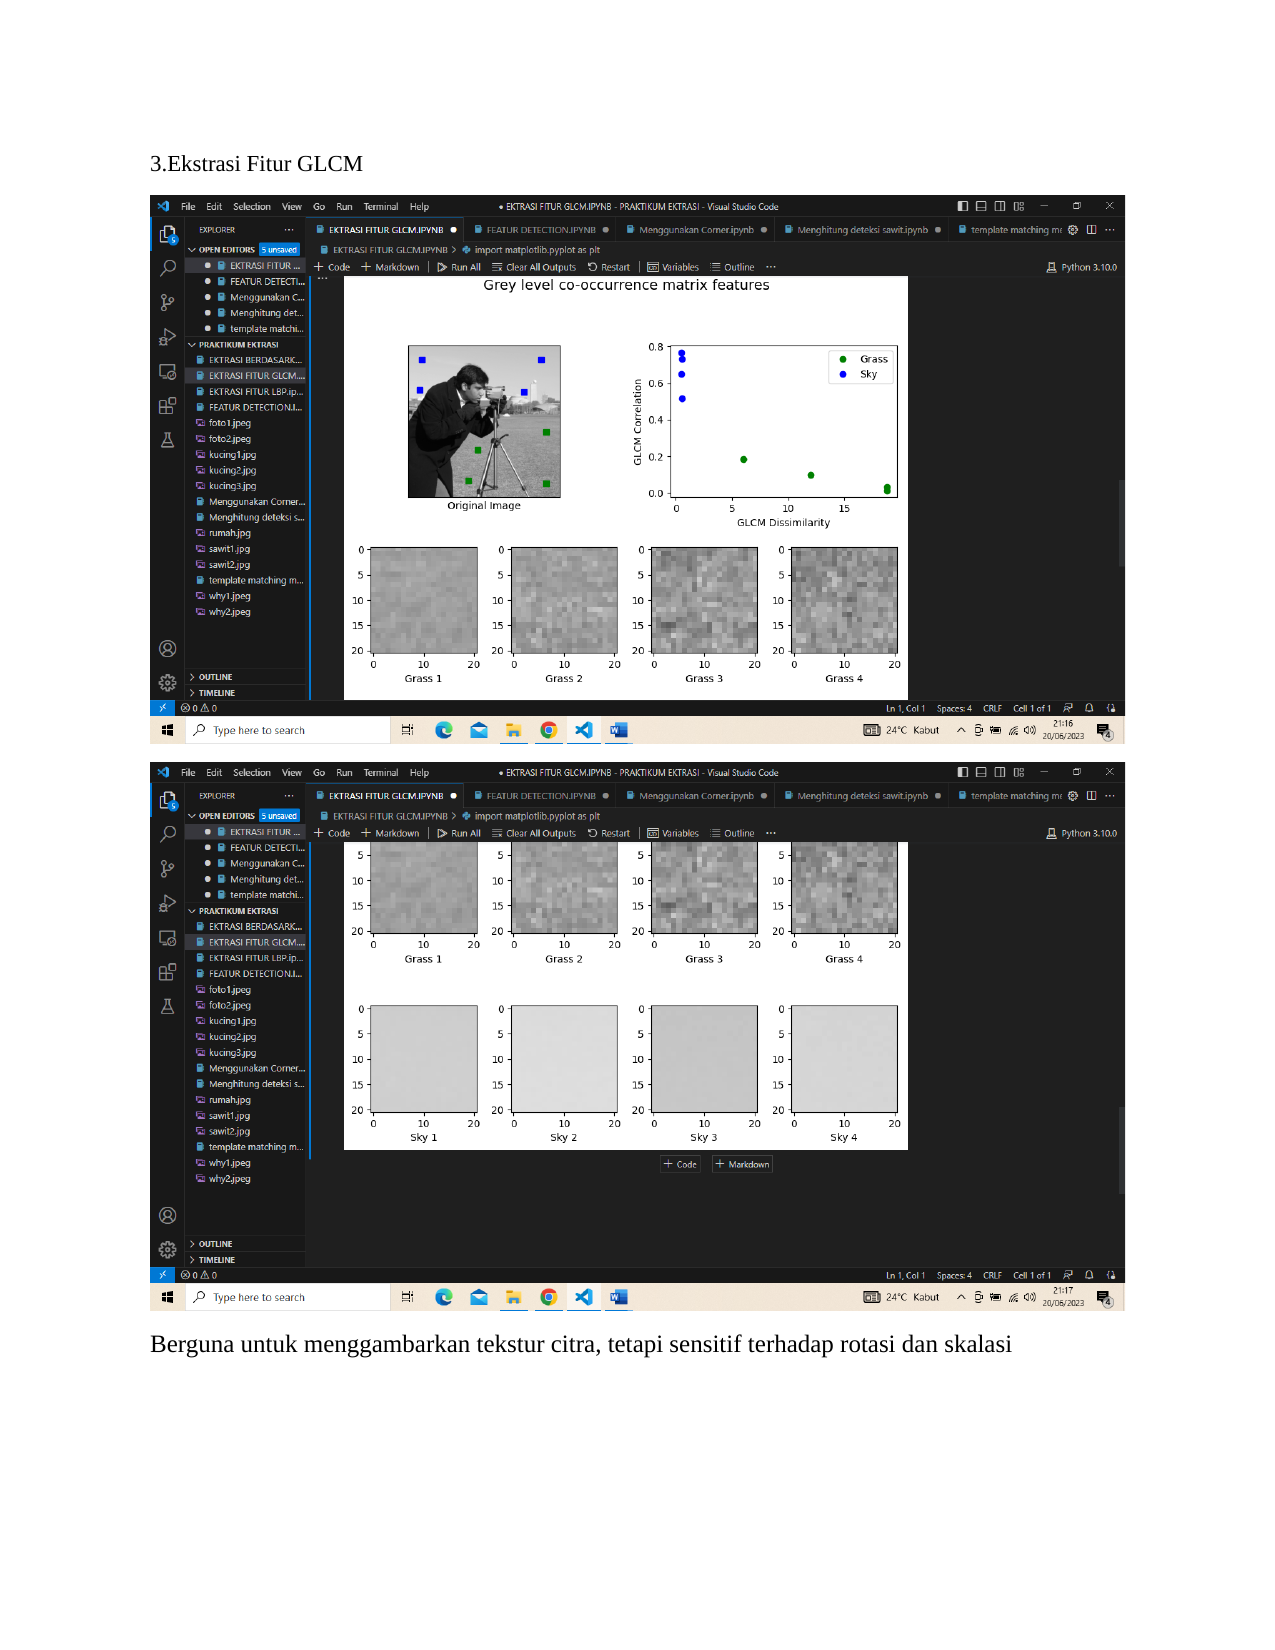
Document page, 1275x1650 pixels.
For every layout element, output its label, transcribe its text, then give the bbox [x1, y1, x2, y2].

text Berguna untuk menggambarkan tekstur citra, tetapi sensitif terhadap rotasi dan skalasi [150, 1329, 1125, 1358]
picture [150, 762, 1125, 1311]
text 3.Ekstrasi Fitur GLCM [150, 150, 1125, 176]
picture [150, 195, 1125, 744]
